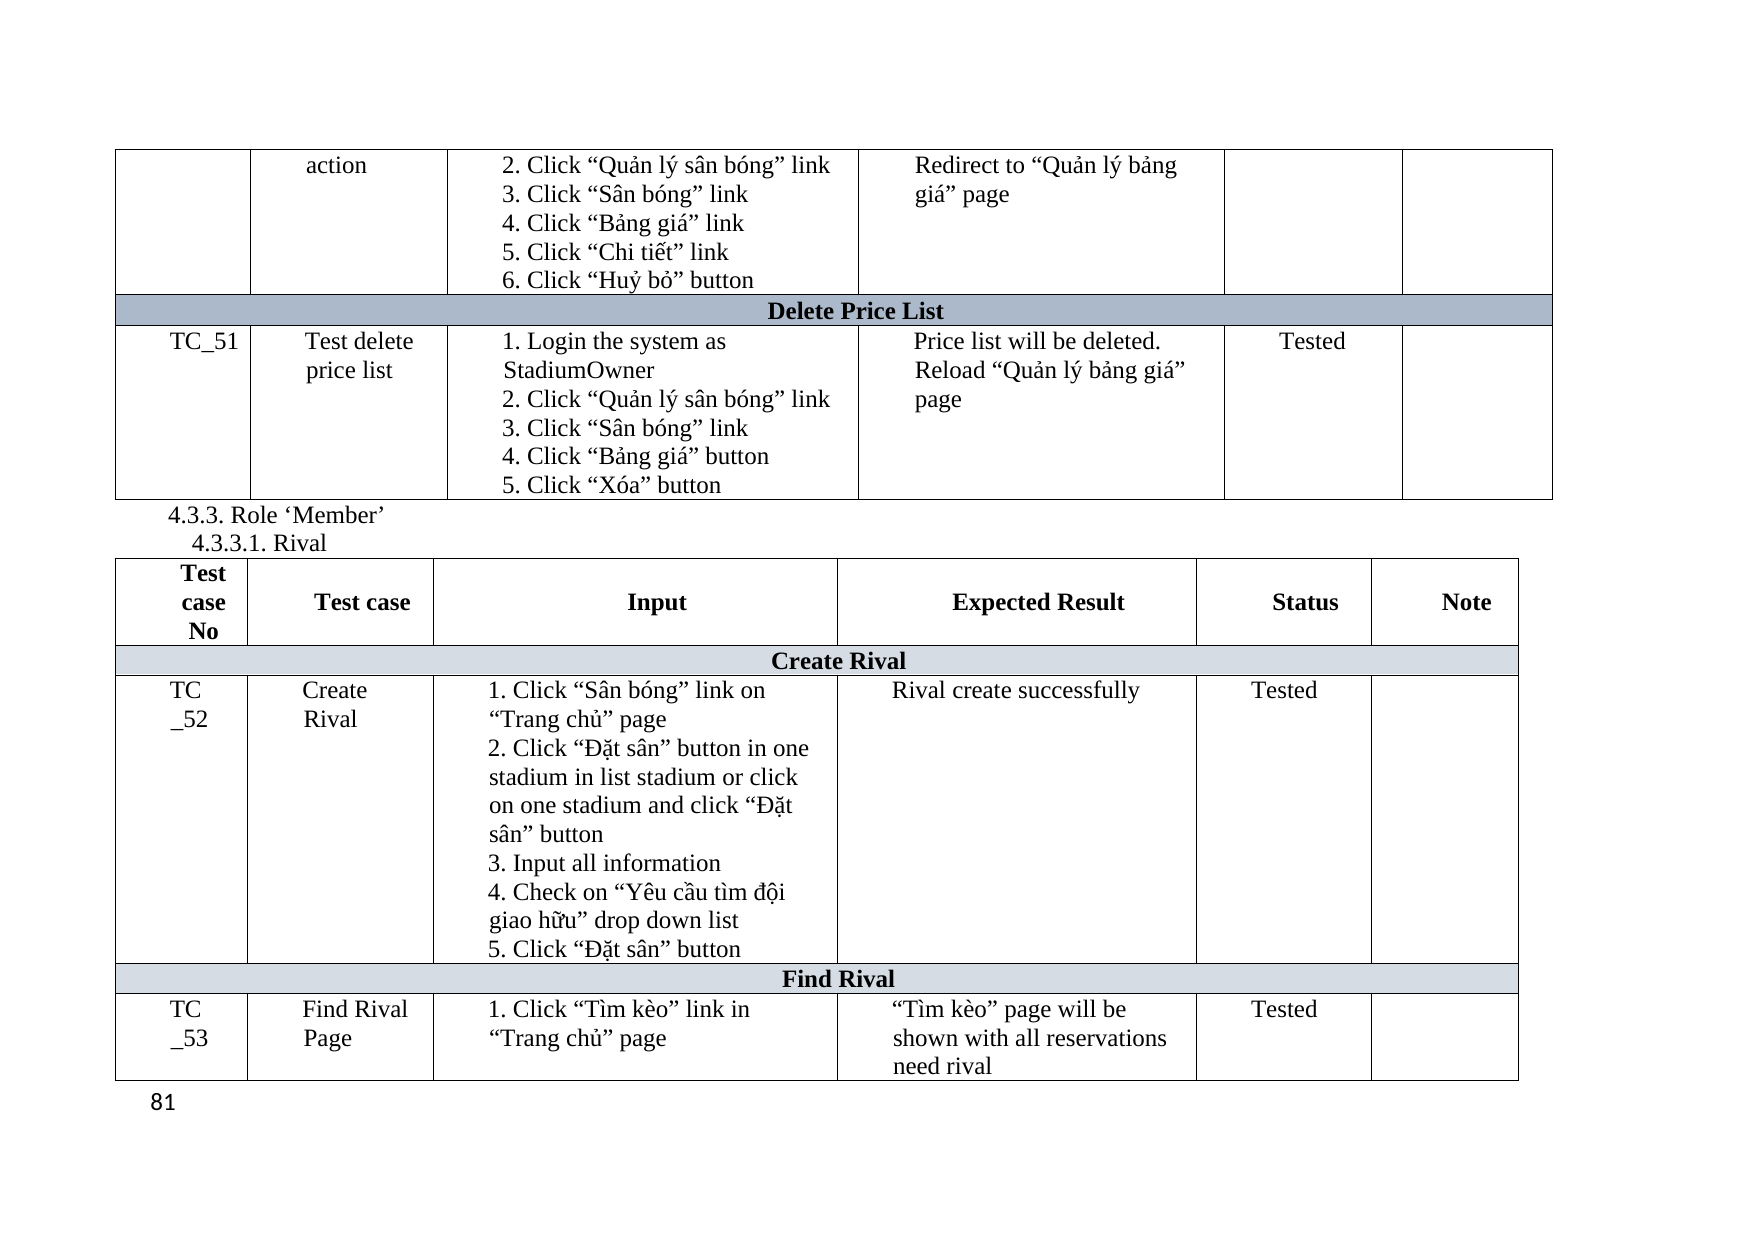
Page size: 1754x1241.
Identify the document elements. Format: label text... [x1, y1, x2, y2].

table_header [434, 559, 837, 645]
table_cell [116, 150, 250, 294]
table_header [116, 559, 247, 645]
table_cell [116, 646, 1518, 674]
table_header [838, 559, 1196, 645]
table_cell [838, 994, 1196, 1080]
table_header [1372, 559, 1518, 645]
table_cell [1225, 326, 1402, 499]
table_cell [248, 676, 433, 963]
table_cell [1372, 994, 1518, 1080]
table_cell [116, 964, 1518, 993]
subtitle Rival [192, 529, 1604, 557]
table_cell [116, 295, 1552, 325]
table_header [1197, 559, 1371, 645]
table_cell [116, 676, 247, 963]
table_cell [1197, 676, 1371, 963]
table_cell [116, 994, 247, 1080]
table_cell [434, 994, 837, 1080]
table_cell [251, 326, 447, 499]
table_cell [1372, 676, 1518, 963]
subtitle Role ‘Member’ [168, 500, 1604, 529]
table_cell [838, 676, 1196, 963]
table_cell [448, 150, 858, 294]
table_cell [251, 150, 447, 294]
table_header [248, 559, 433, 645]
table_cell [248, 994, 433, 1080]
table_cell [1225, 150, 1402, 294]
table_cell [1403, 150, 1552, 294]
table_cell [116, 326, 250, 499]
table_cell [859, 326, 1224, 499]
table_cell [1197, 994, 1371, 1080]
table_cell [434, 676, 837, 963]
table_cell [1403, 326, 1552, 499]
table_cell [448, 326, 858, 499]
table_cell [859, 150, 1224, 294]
